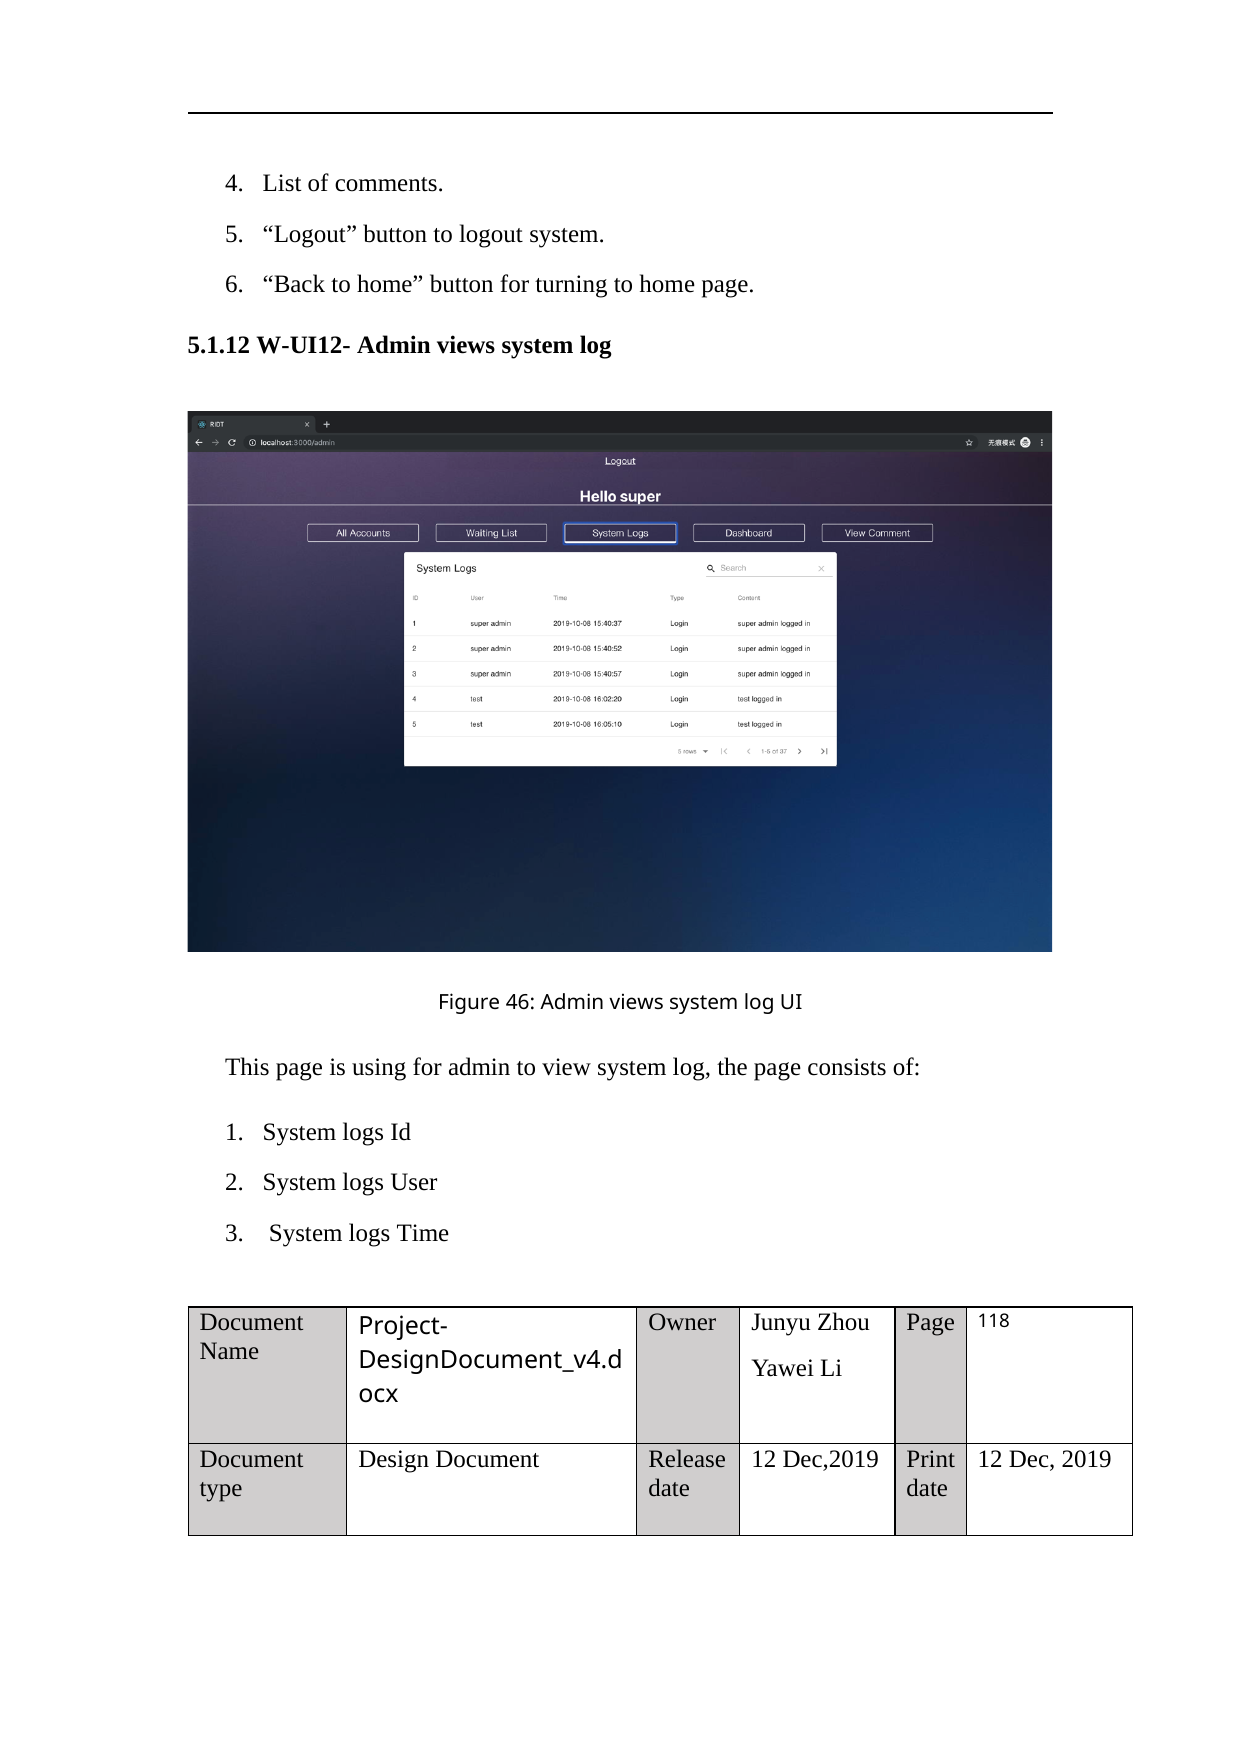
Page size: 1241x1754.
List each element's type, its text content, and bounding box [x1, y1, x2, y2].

subtitle 5.1.12 W-UI12- Admin views system log [187, 328, 1053, 362]
list “Back to home” button for turning to home page. [225, 267, 1053, 301]
text This page is using for admin to view system log, the page consists of: [187, 1049, 1053, 1083]
picture [187, 411, 1053, 952]
list System logs Id [225, 1114, 1053, 1148]
list System logs User [225, 1165, 1053, 1199]
list List of comments. [225, 166, 1053, 200]
list “Logout” button to logout system. [225, 216, 1053, 250]
list System logs Time [225, 1215, 1053, 1249]
